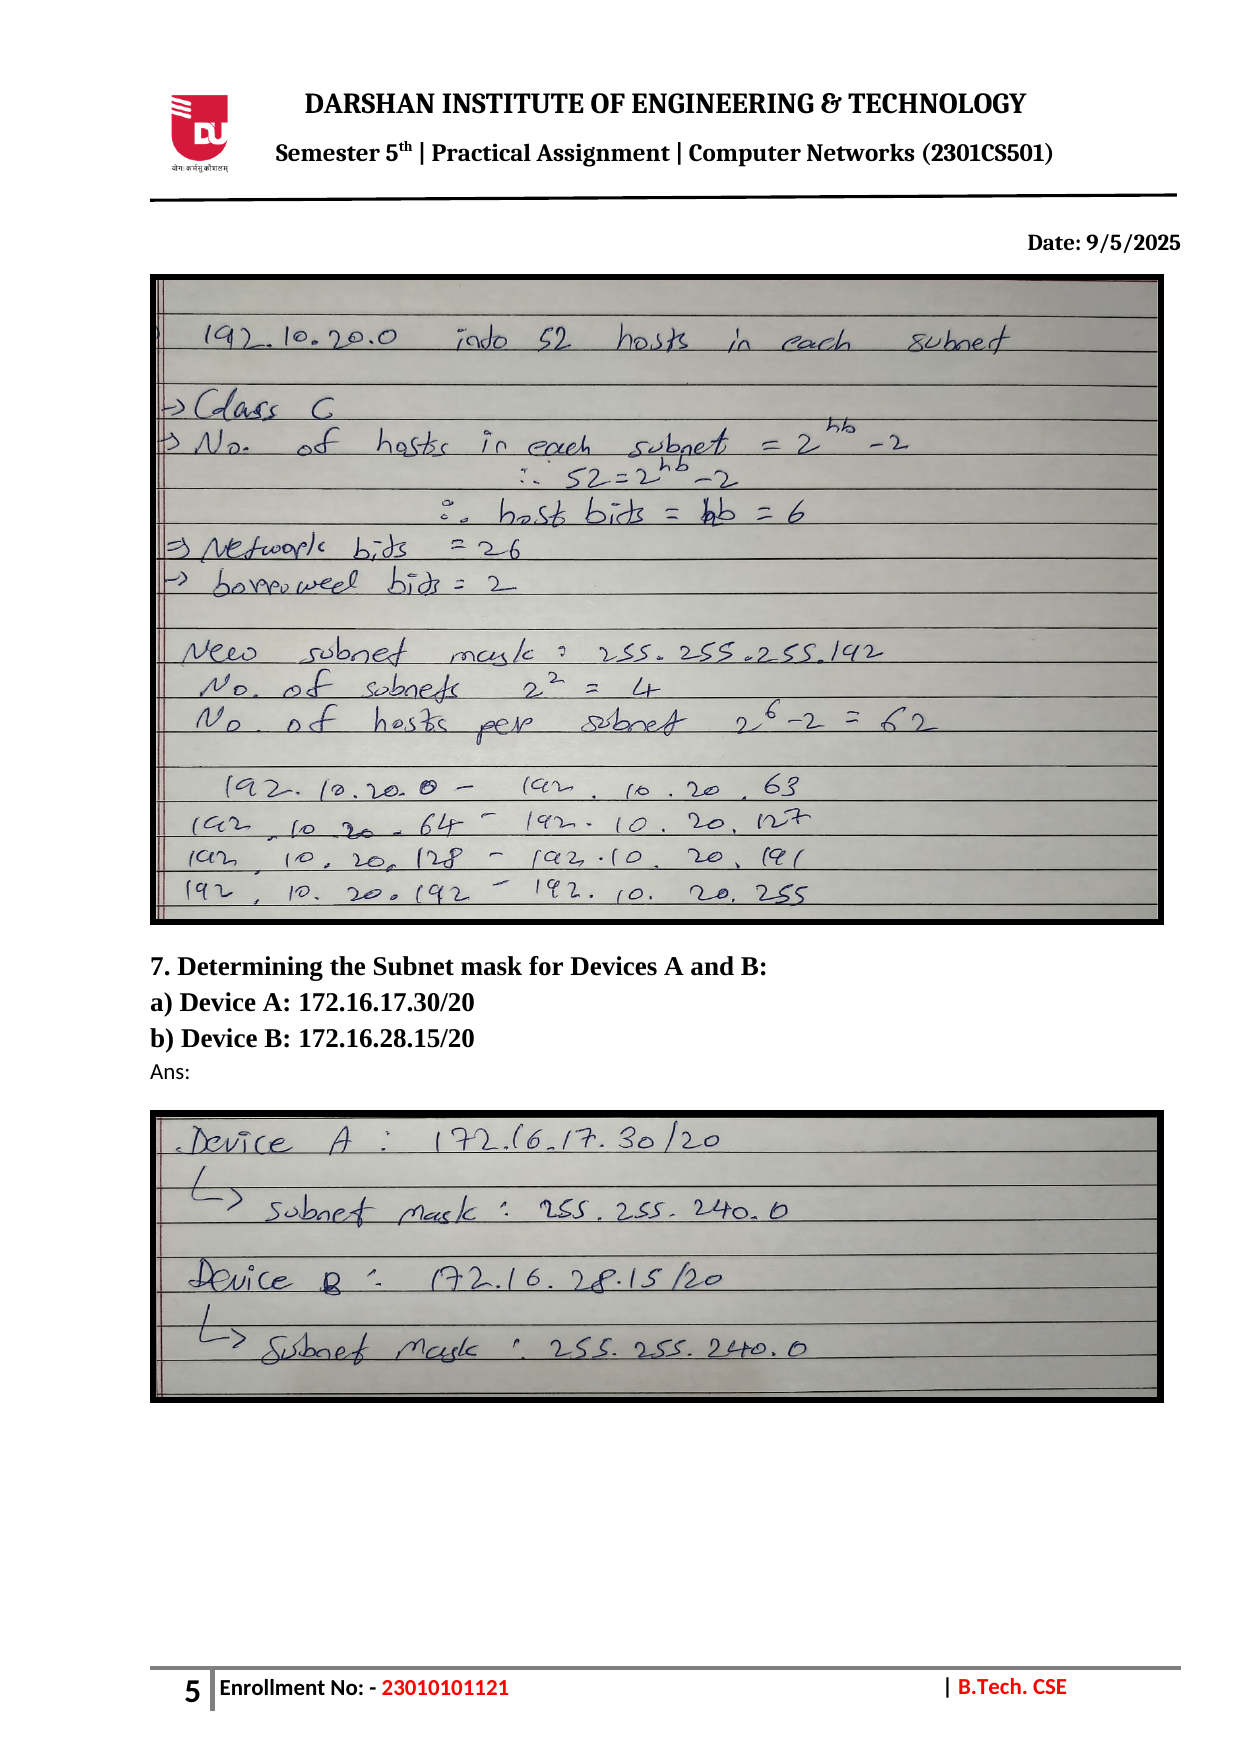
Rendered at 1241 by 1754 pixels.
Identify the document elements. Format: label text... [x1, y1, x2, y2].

picture [156, 1117, 1157, 1397]
subtitle 7. Determining the Subnet mask for Devices A and B: a) Device A: 172.16.17.30/20 b) Device B: 172.16.28.15/20 [150, 950, 1181, 1053]
picture [156, 280, 1158, 919]
picture [150, 70, 242, 197]
text Ans: [150, 1057, 1181, 1085]
